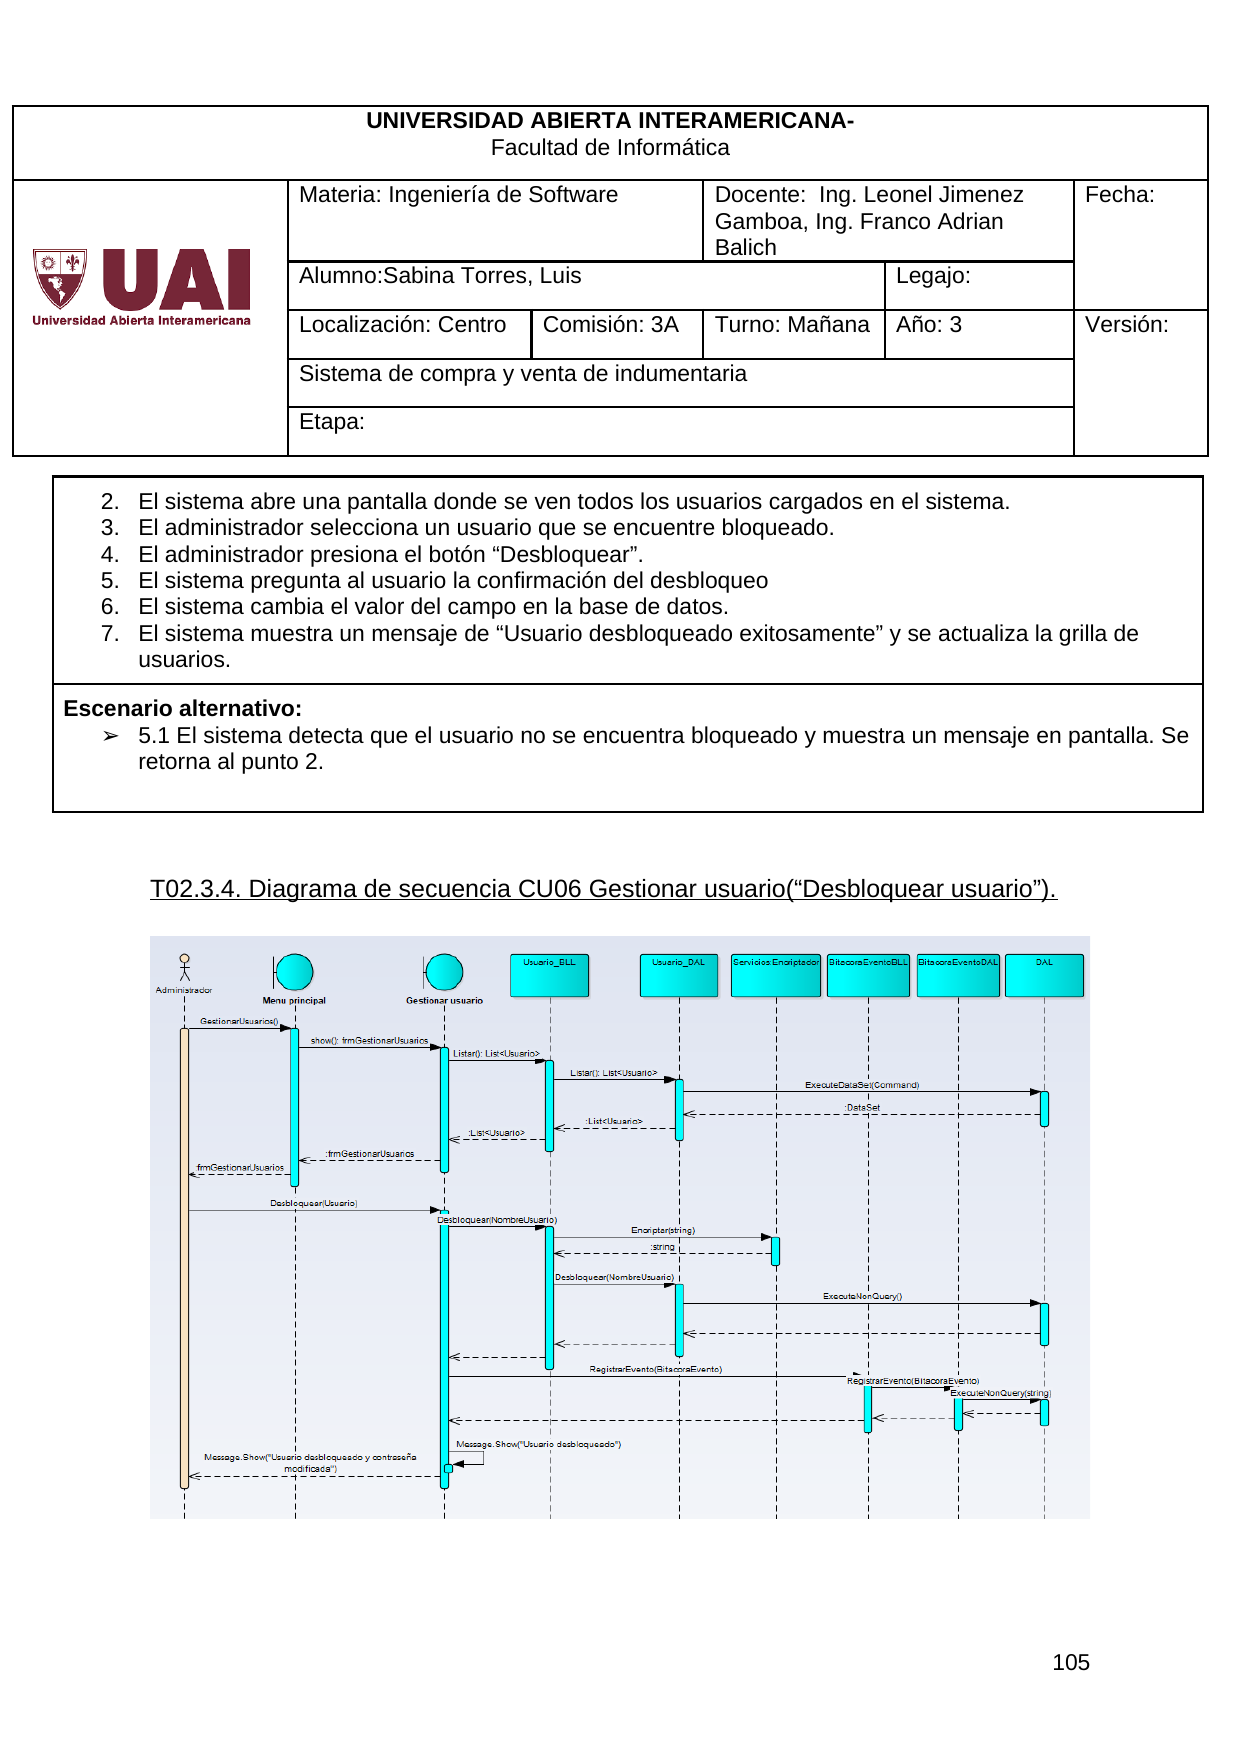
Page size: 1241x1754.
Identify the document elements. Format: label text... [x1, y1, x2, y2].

picture [150, 936, 1091, 1519]
table_cell Escenario alternativo: 5.1 El sistema detecta que el usuario no se encuentra bloqueado y muestra un mensaje en pantalla. Se retorna al punto 2. [54, 685, 1202, 811]
subtitle T02.3.4. Diagrama de secuencia CU06 Gestionar usuario(“Desbloquear usuario”). [150, 874, 1090, 902]
picture [23, 234, 258, 337]
